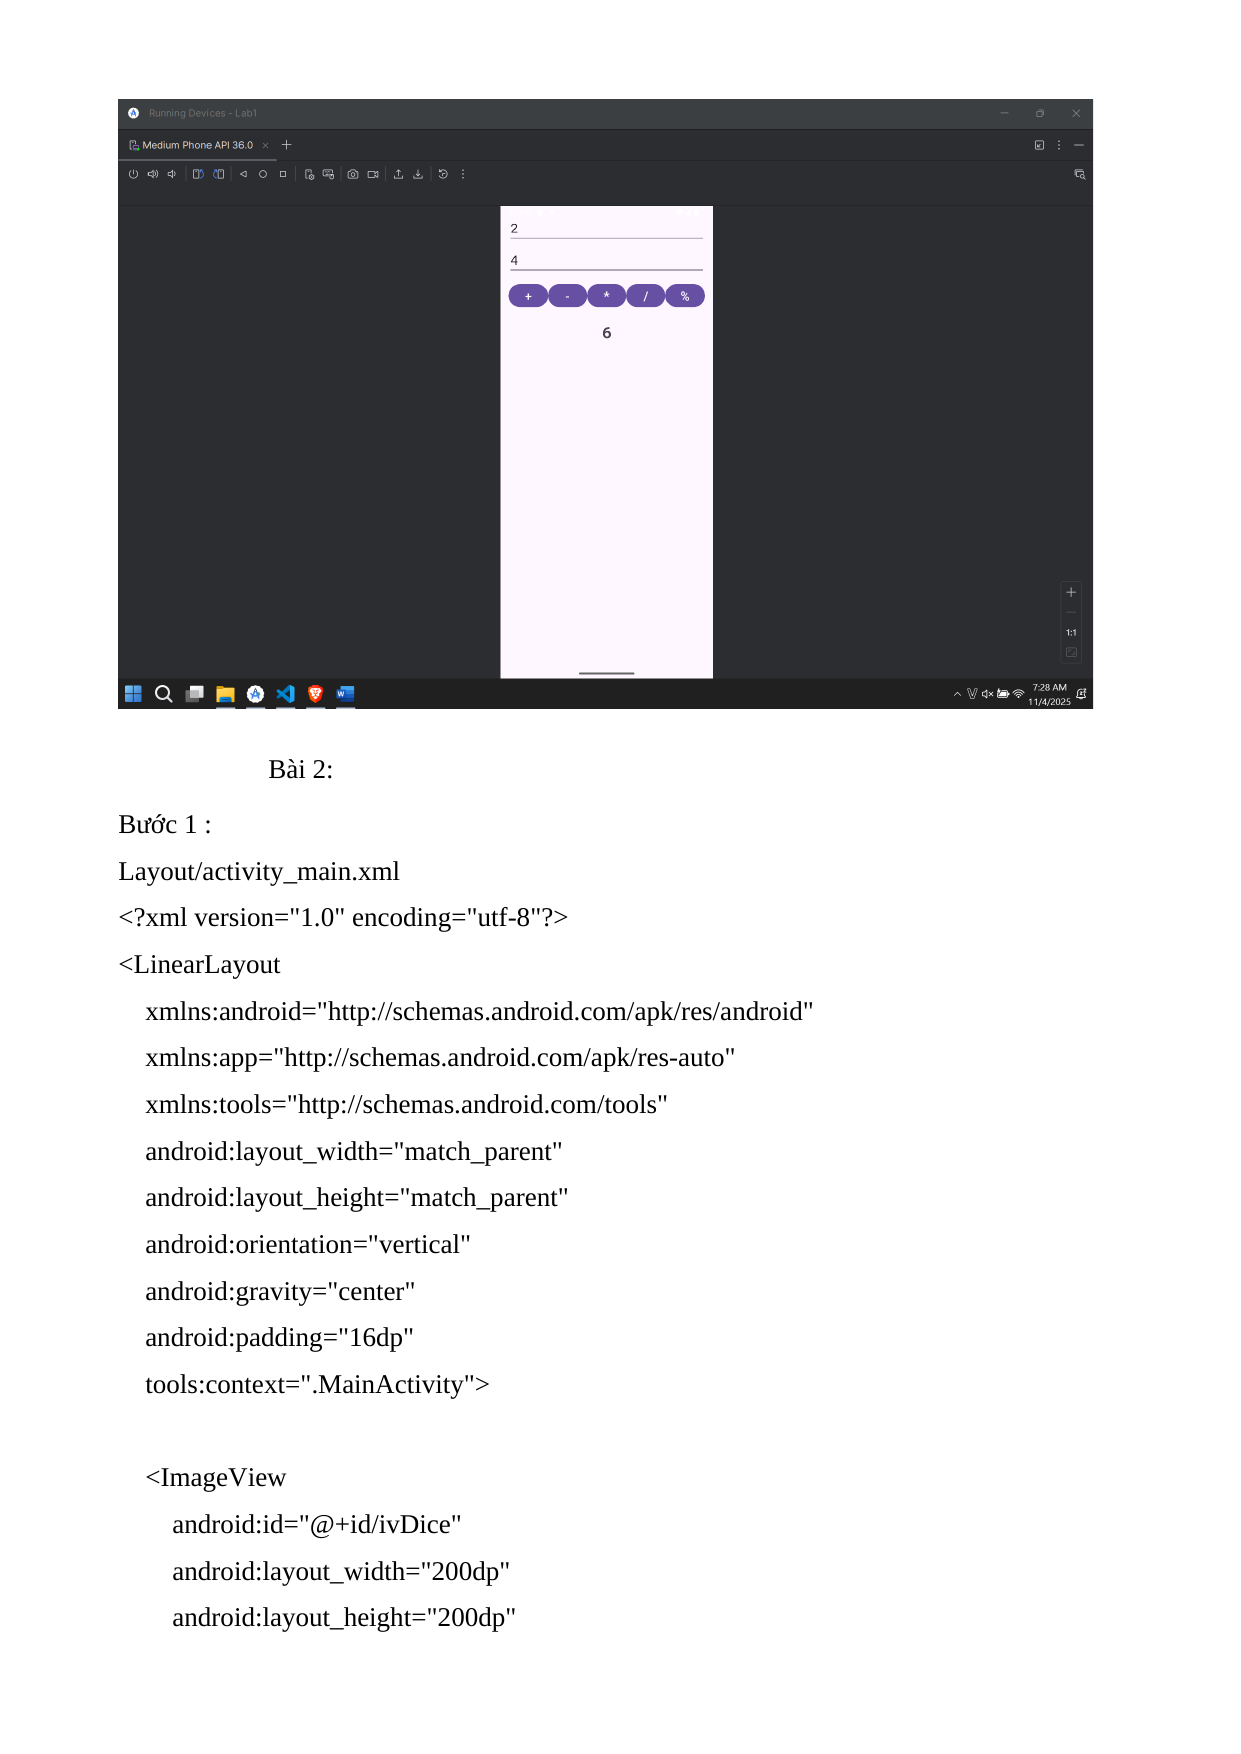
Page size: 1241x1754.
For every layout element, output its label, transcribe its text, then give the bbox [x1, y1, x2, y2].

text <ImageView [118, 1461, 1152, 1493]
text Layout/activity_main.xml [118, 855, 1152, 886]
text android:layout_width="200dp" [118, 1555, 1152, 1586]
text Bước 1 : [118, 808, 1152, 839]
text <?xml version="1.0" encoding="utf-8"?> [118, 901, 1152, 933]
text android:padding="16dp" [118, 1321, 1152, 1353]
text android:id="@+id/ivDice" [118, 1508, 1152, 1539]
text android:layout_height="200dp" [118, 1601, 1152, 1633]
text android:gravity="center" [118, 1275, 1152, 1306]
text xmlns:android="http://schemas.android.com/apk/res/android" [118, 995, 1152, 1026]
subtitle Bài 2: [193, 753, 1152, 784]
text <LinearLayout [118, 948, 1152, 979]
text android:orientation="vertical" [118, 1228, 1152, 1259]
text android:layout_height="match_parent" [118, 1181, 1152, 1213]
picture [118, 99, 1094, 709]
text tools:context=".MainActivity"> [118, 1368, 1152, 1399]
text android:layout_width="match_parent" [118, 1135, 1152, 1166]
text xmlns:app="http://schemas.android.com/apk/res-auto" [118, 1041, 1152, 1073]
text xmlns:tools="http://schemas.android.com/tools" [118, 1088, 1152, 1119]
